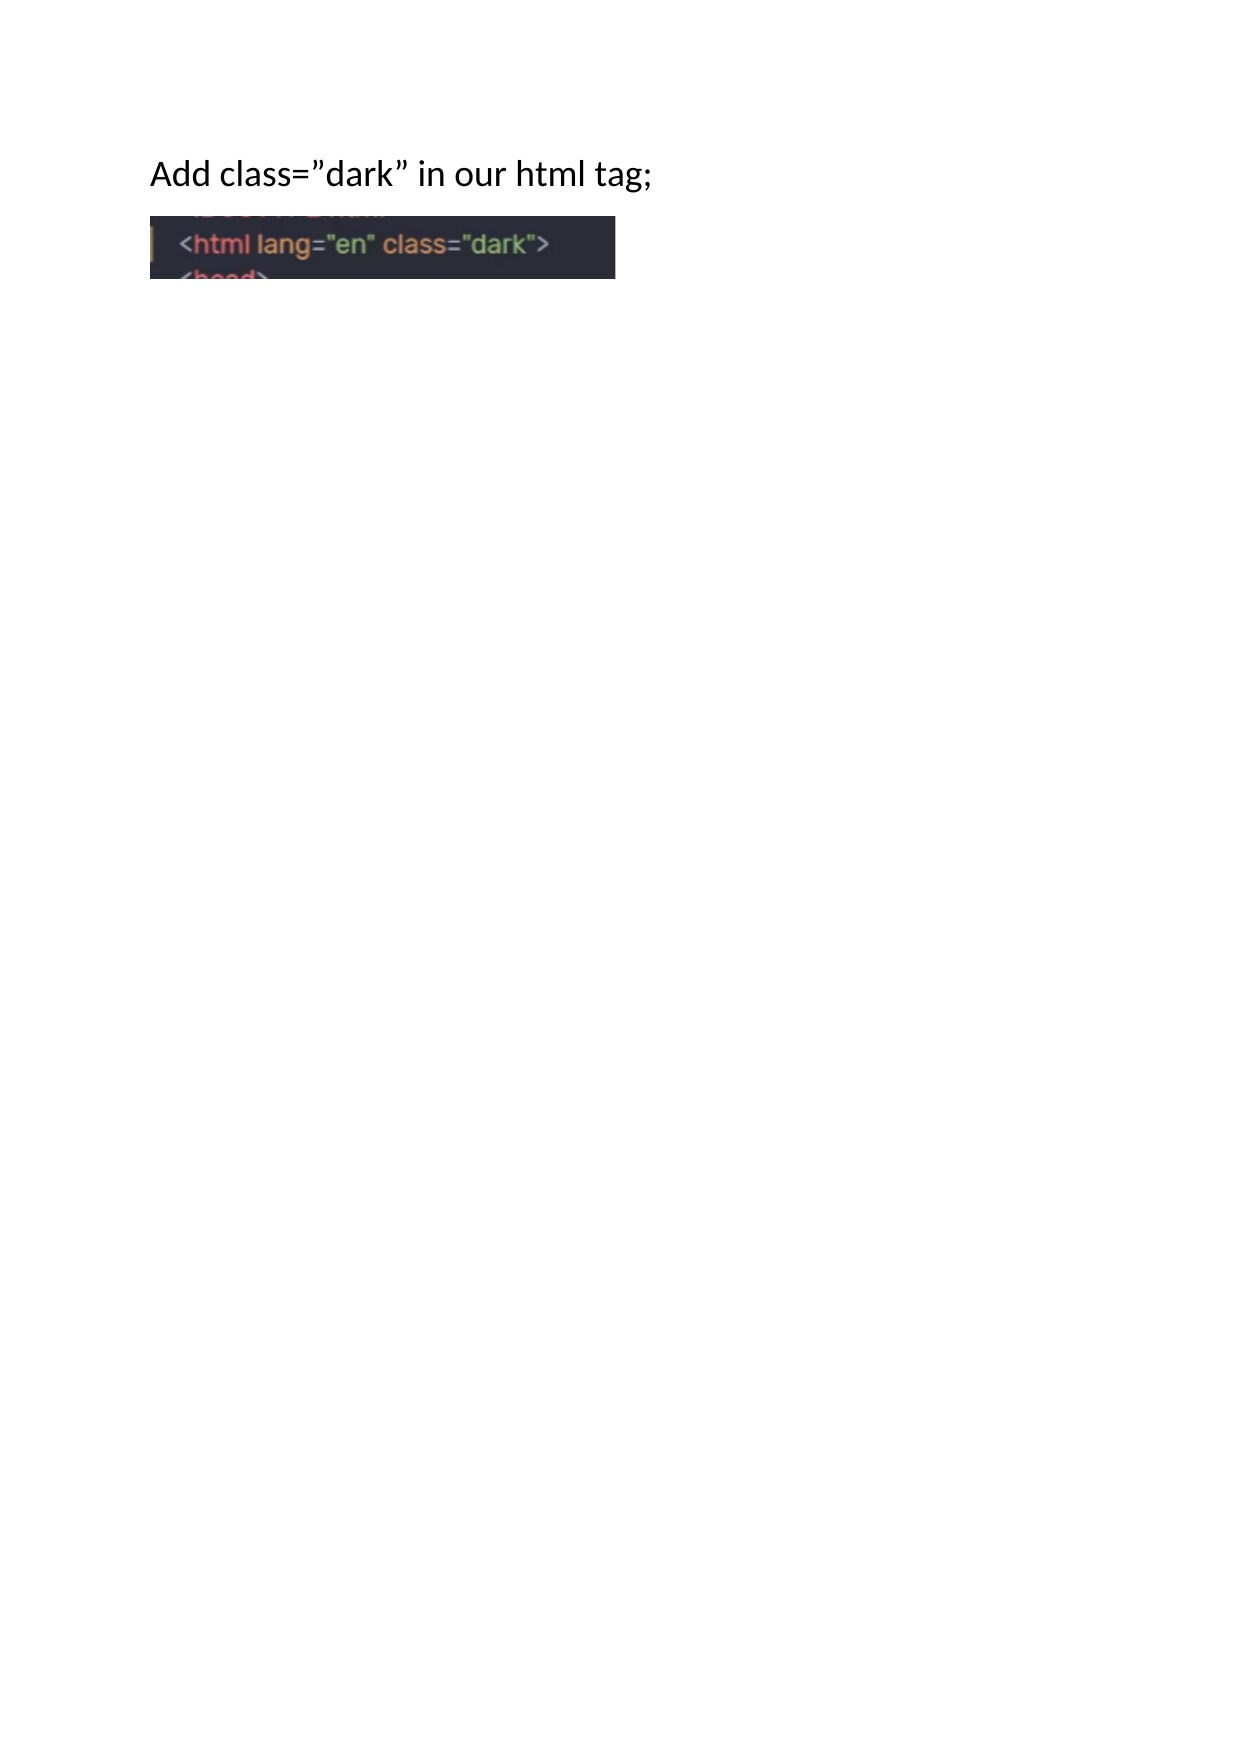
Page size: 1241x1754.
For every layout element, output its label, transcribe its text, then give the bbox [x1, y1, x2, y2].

text Add class=”dark” in our html tag; [150, 150, 1090, 196]
picture [150, 216, 616, 279]
